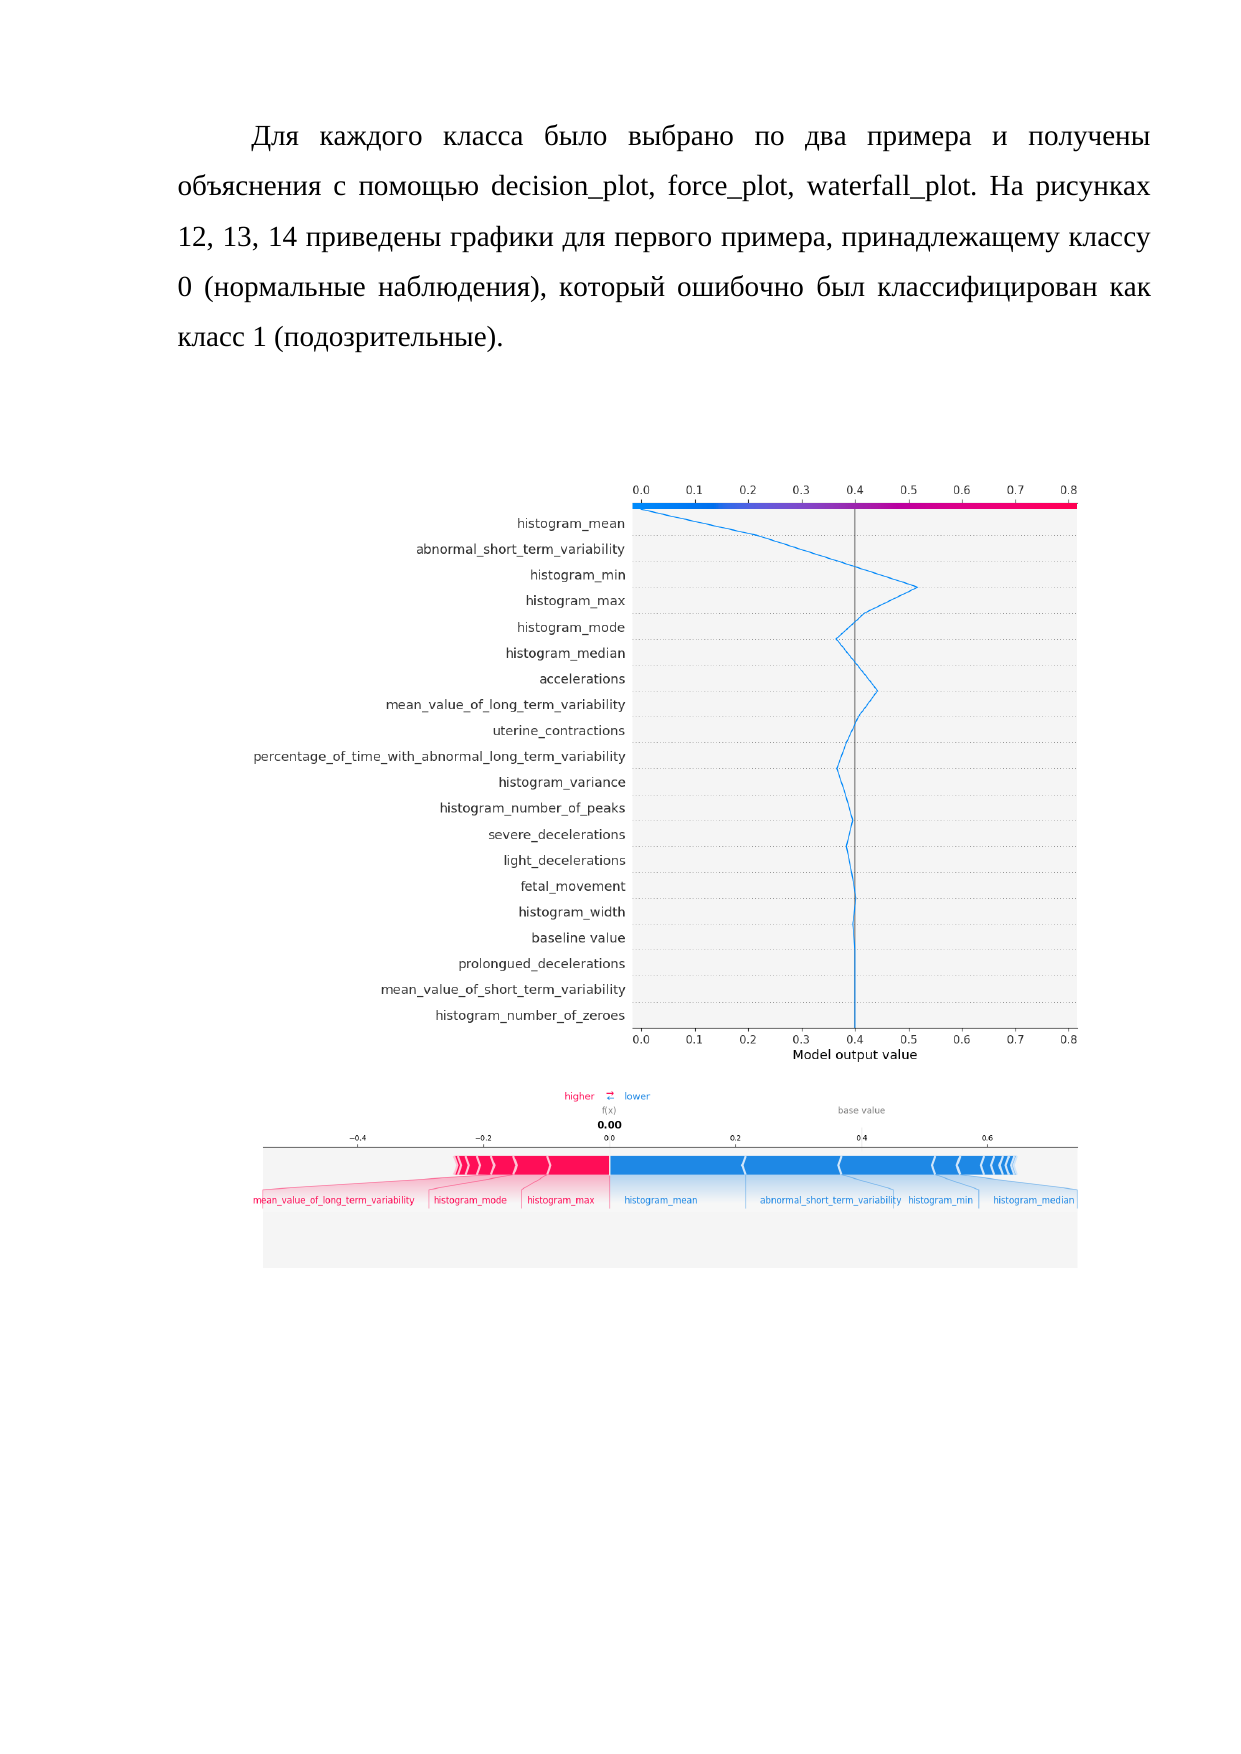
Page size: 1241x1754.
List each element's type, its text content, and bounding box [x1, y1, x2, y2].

table_cell [178, 1083, 1151, 1287]
picture [247, 1083, 1082, 1273]
picture [245, 478, 1084, 1069]
table_header [178, 478, 1151, 1083]
text Для каждого класса было выбрано по два примера и получены объяснения с помощью decision_plot, force_plot, waterfall_plot. На рисунках 12, 13, 14 приведены графики для первого примера, принадлежащему классу 0 (нормальные наблюдения), который ошибочно был классифицирован как класс 1 (подозрительные). [177, 118, 1152, 353]
